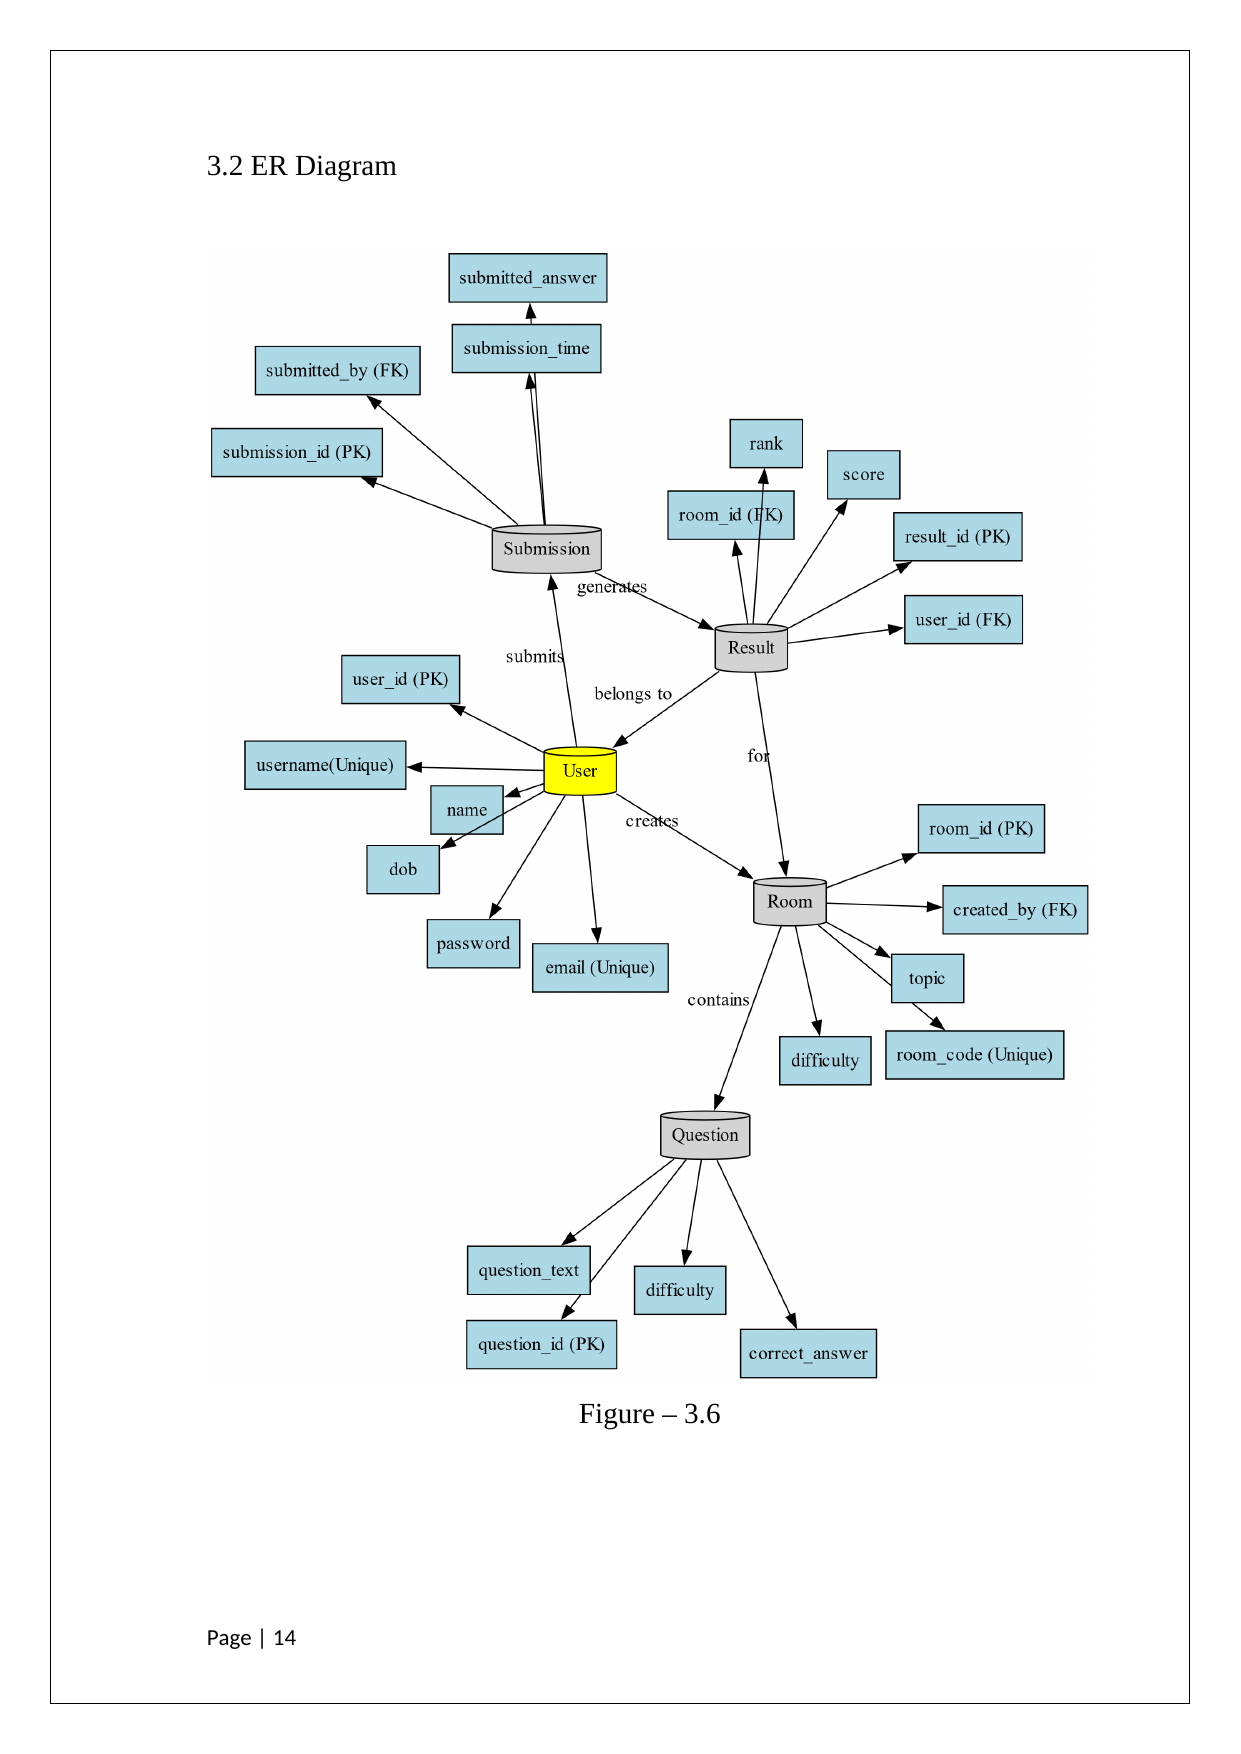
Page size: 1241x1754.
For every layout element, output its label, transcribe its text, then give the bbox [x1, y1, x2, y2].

picture [206, 248, 1093, 1383]
text Figure – 3.6 [207, 1397, 1093, 1430]
text 3.2 ER Diagram [207, 148, 1093, 181]
